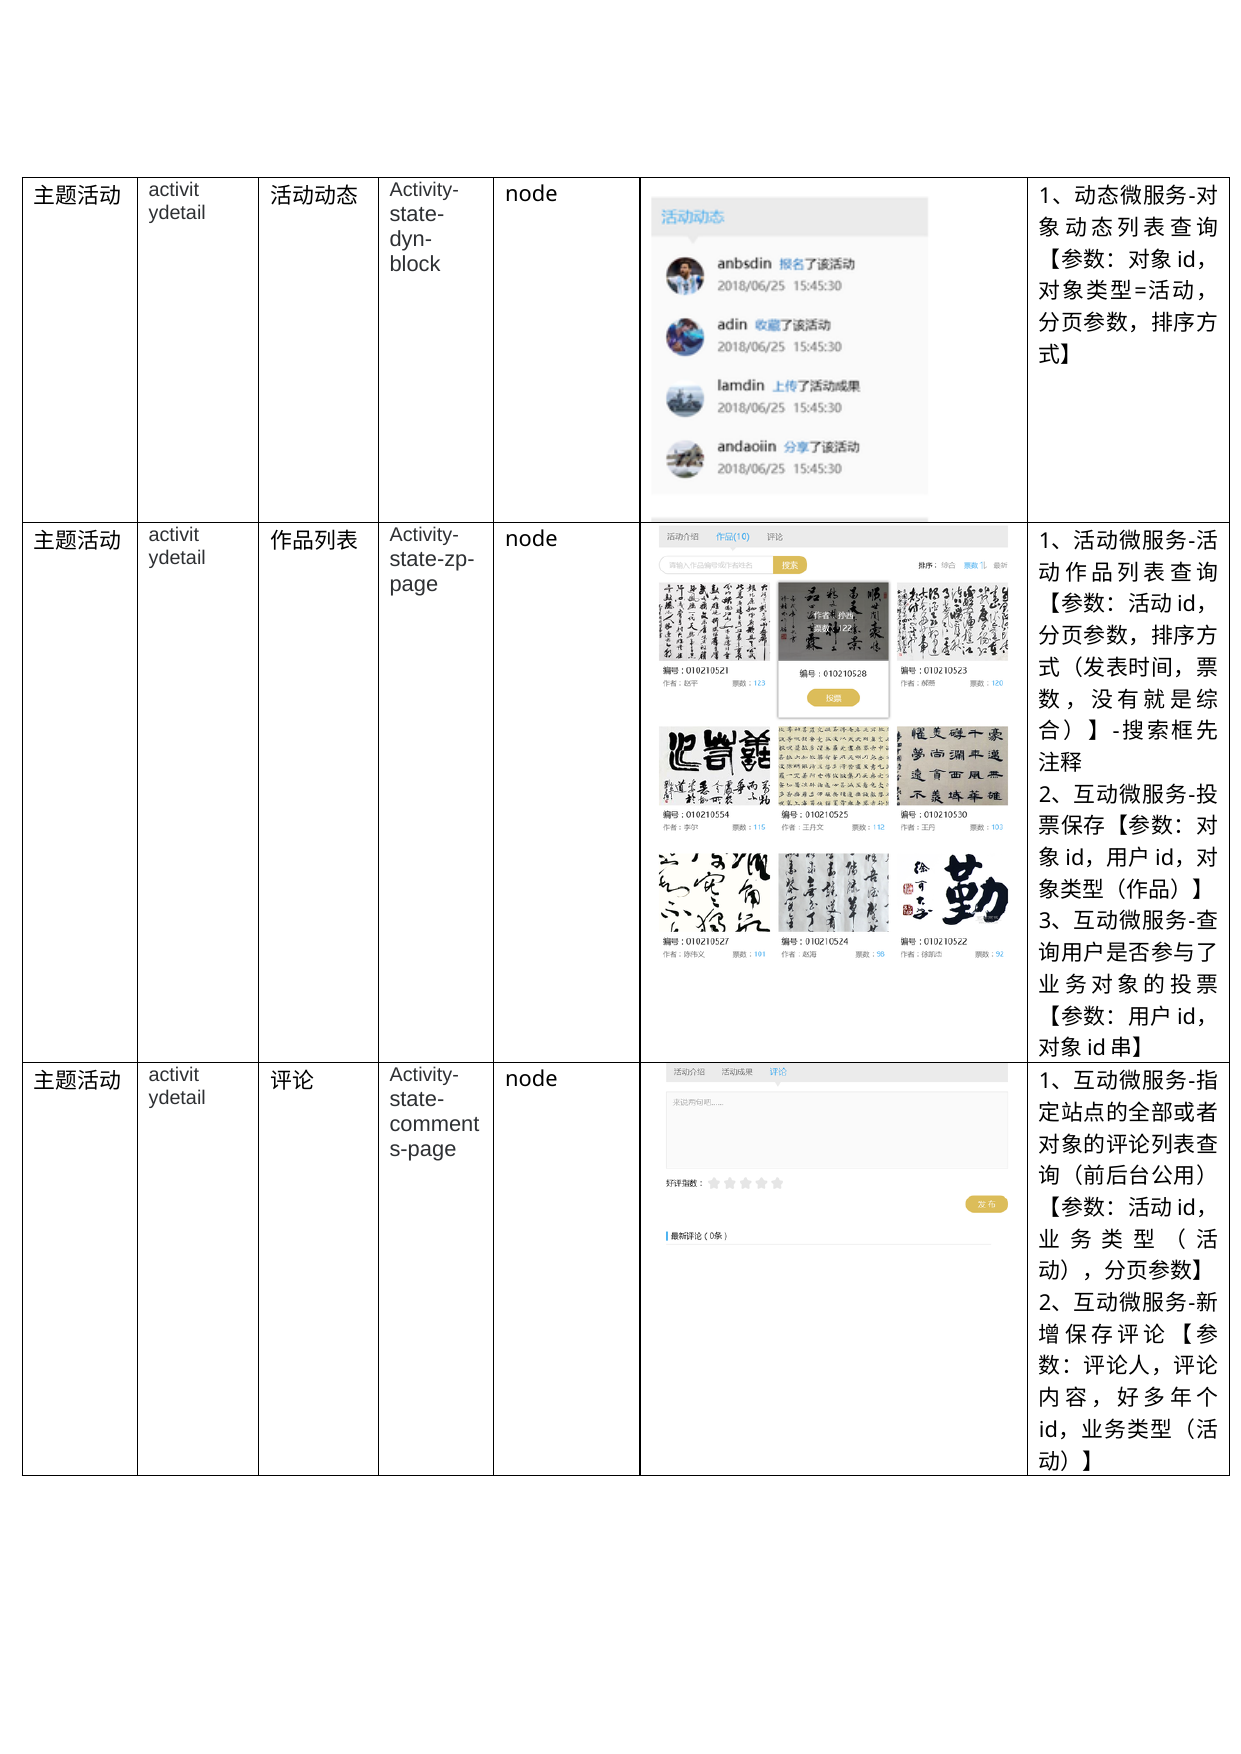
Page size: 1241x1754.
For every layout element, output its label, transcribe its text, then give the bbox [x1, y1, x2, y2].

table_cell [933, 178, 1027, 522]
table_cell Activity-state-comments-page [379, 1063, 493, 1475]
table_cell 活动动态 [259, 178, 378, 522]
table_cell node [494, 1063, 639, 1475]
table_cell activitydetail [138, 523, 258, 1062]
table_cell 1、动态微服务-对象动态列表查询【参数：对象id，对象类型=活动，分页参数，排序方式】 [1028, 178, 1229, 522]
table_cell 活动微服务-活动作品列表查询【参数：活动id，分页参数，排序方式（发表时间，票数，没有就是综合）】-搜索框先注释 互动微服务-投票保存【参数：对象id，用户id，对象类型（作品）】 互动微服务-查询用户是否参与了业务对象的投票【参数：用户id，对象id串】 [1028, 523, 1229, 1062]
table_cell 主题活动 [23, 178, 137, 522]
table_cell Activity-state-dyn-block [379, 178, 493, 522]
table_cell [641, 1063, 1027, 1475]
table_cell 主题活动 [23, 523, 137, 1062]
table_cell node [494, 523, 639, 1062]
table_cell 作品列表 [259, 523, 378, 1062]
picture [651, 1063, 1016, 1277]
picture [651, 523, 1016, 966]
table_cell 评论 [259, 1063, 378, 1475]
table_cell 互动微服务-指定站点的全部或者对象的评论列表查询（前后台公用）【参数：活动id，业务类型（活动），分页参数】 互动微服务-新增保存评论【参数：评论人，评论内容，好多年个id，业务类型（活动）】 [1028, 1063, 1229, 1475]
table_cell activitydetail [138, 178, 258, 522]
table_cell activitydetail [138, 1063, 258, 1475]
table_cell Activity-state-zp-page [379, 523, 493, 1062]
table_cell [641, 523, 1027, 1062]
table_cell 主题活动 [23, 1063, 137, 1475]
picture [651, 178, 933, 522]
table_cell [641, 178, 651, 522]
table_cell node [494, 178, 639, 522]
